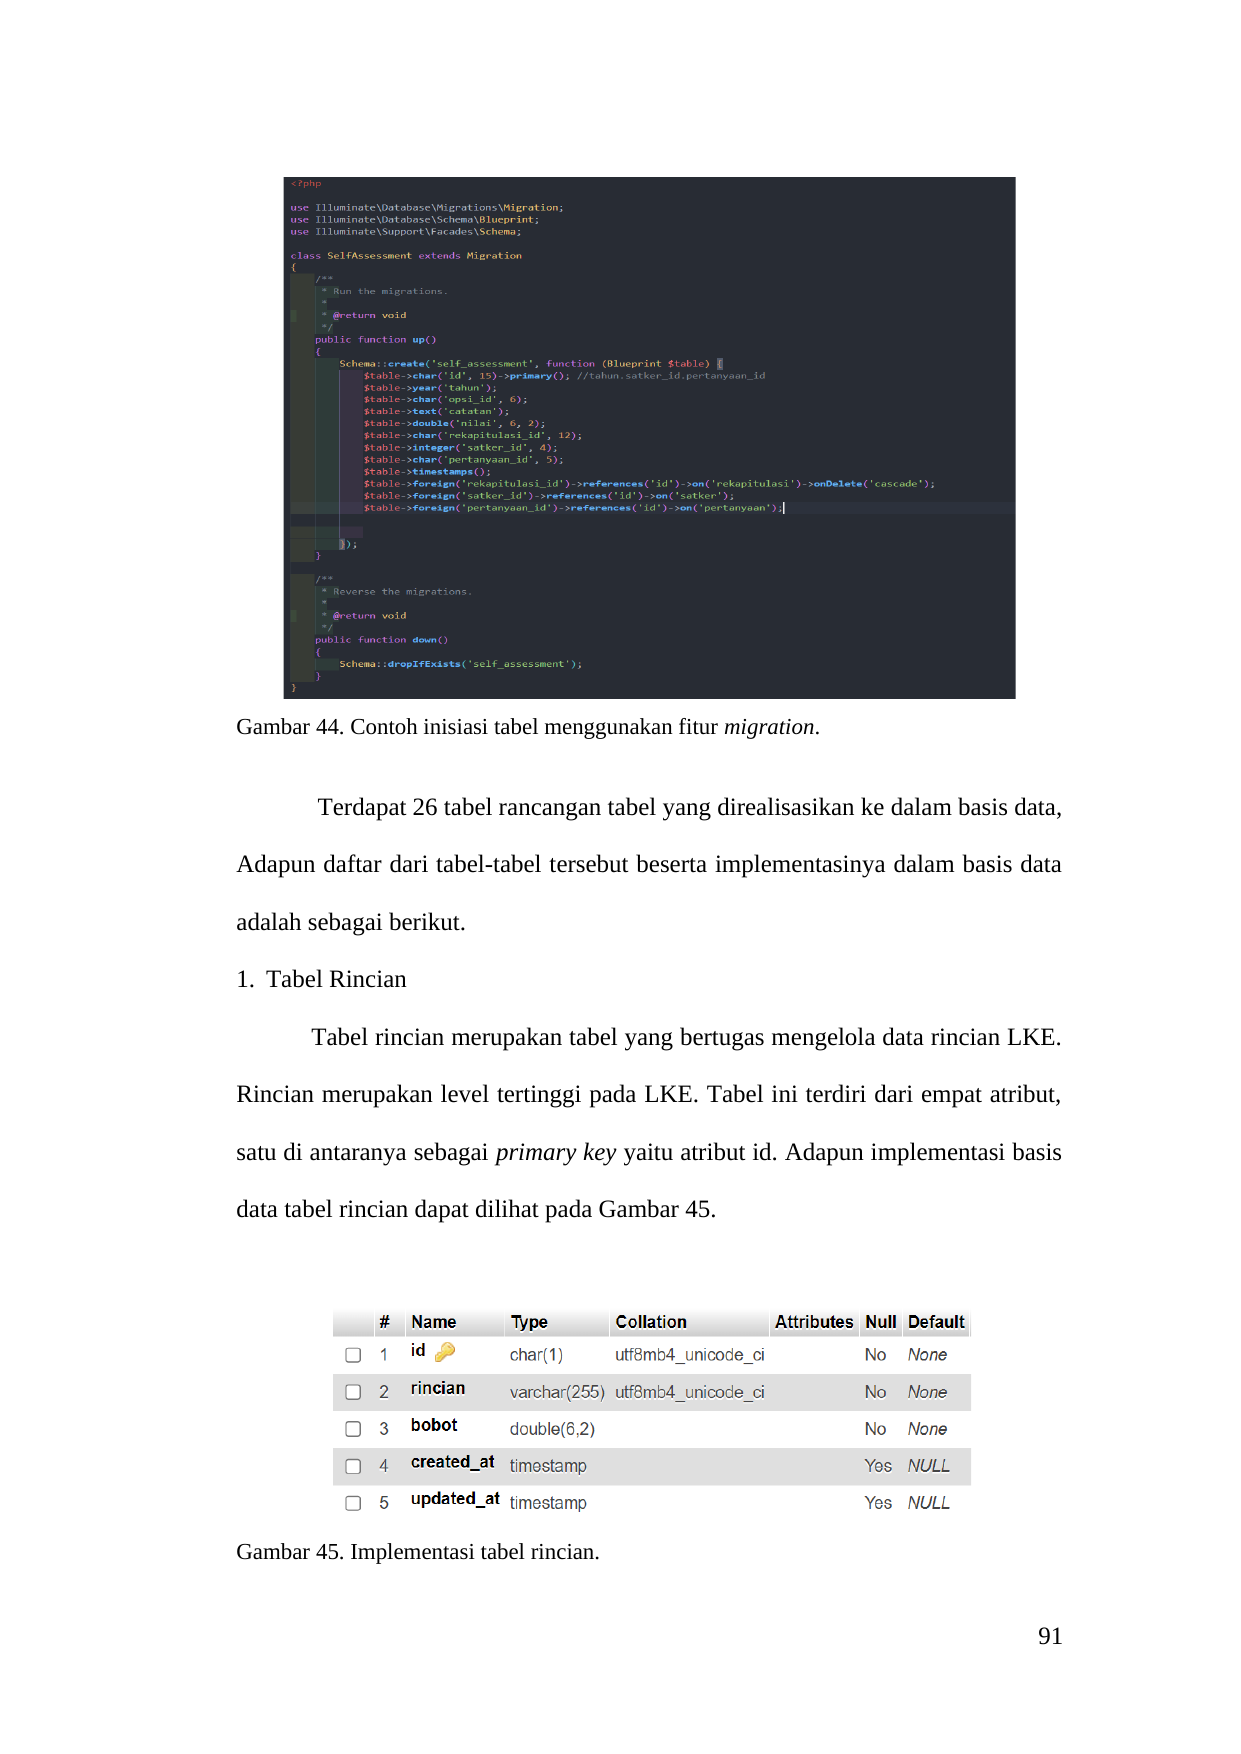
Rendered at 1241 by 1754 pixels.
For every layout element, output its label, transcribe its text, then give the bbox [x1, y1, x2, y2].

picture [283, 177, 1016, 699]
text Gambar 44. Contoh inisiasi tabel menggunakan fitur migration. [236, 713, 1063, 739]
text Tabel rincian merupakan tabel yang bertugas mengelola data rincian LKE. Rincian merupakan level tertinggi pada LKE. Tabel ini terdiri dari empat atribut, satu di antaranya sebagai primary key yaitu atribut id. Adapun implementasi basis data tabel rincian dapat dilihat pada Gambar 45. [236, 1022, 1063, 1223]
picture [328, 1301, 972, 1539]
list Tabel Rincian [236, 964, 1063, 993]
text Terdapat 26 tabel rancangan tabel yang direalisasikan ke dalam basis data, Adapun daftar dari tabel-tabel tersebut beserta implementasinya dalam basis data adalah sebagai berikut. [236, 792, 1063, 936]
text Gambar 45. Implementasi tabel rincian. [236, 1538, 1063, 1564]
